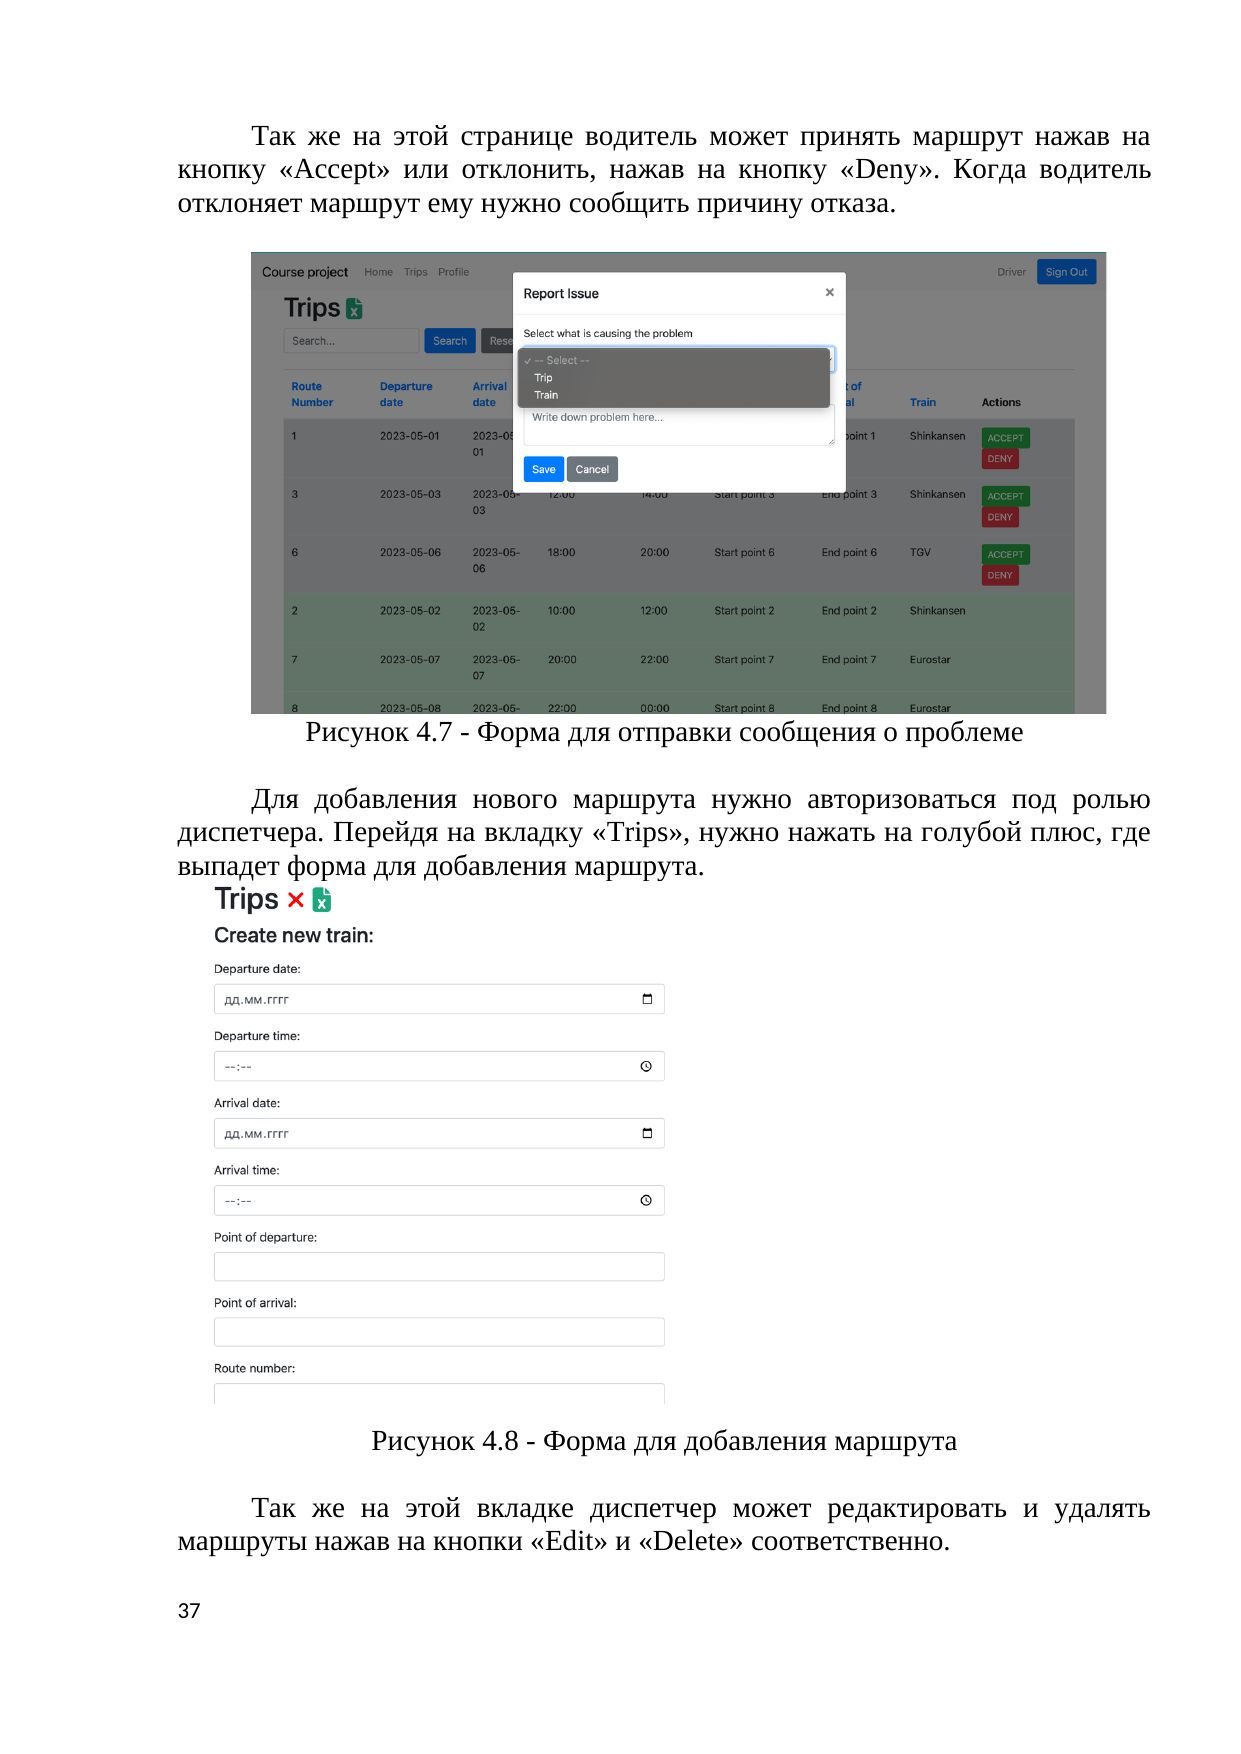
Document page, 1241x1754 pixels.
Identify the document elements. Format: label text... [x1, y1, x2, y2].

text Рисунок 4.7 - Форма для отправки сообщения о проблеме [177, 714, 1152, 747]
picture [251, 252, 1107, 714]
text Рисунок 4.8 - Форма для добавления маршрута [177, 1423, 1152, 1456]
text Так же на этой странице водитель может принять маршрут нажав на кнопку «Accept» или отклонить, нажав на кнопку «Deny». Когда водитель отклоняет маршрут ему нужно сообщить причину отказа. [177, 118, 1152, 219]
text Так же на этой вкладке диспетчер может редактировать и удалять маршруты нажав на кнопки «Edit» и «Delete» соответственно. [177, 1490, 1152, 1557]
text Для добавления нового маршрута нужно авторизоваться под ролью диспетчера. Перейдя на вкладку «Trips», нужно нажать на голубой плюс, где выпадет форма для добавления маршрута. [177, 781, 1152, 881]
picture [177, 881, 1152, 1404]
